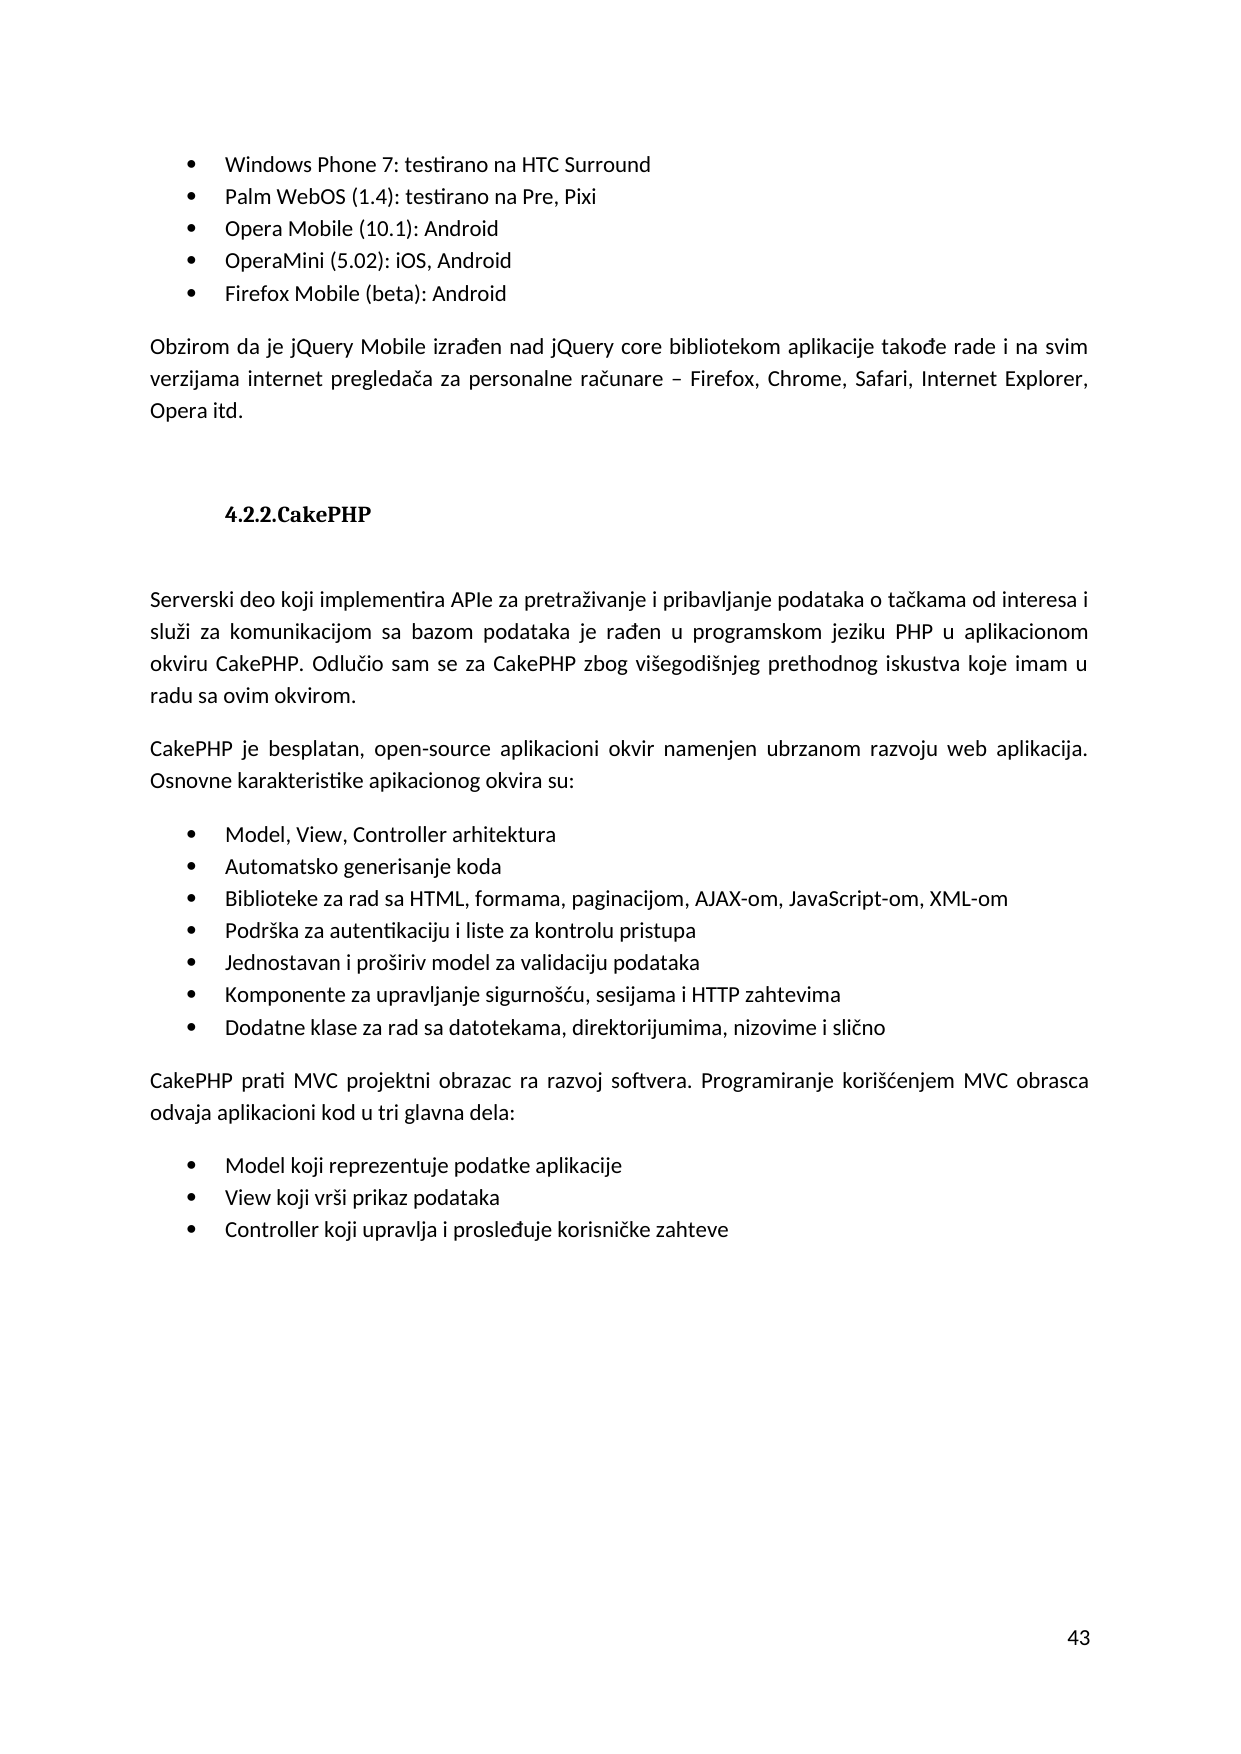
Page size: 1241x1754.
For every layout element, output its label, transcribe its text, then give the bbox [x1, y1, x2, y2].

text CakePHP je besplatan, open-source aplikacioni okvir namenjen ubrzanom razvoju web aplikacija. Osnovne karakteristike apikacionog okvira su: [150, 734, 1090, 795]
list OperaMini (5.02): iOS, Android [187, 247, 1090, 274]
text CakePHP prati MVC projektni obrazac ra razvoj softvera. Programiranje korišćenjem MVC obrasca odvaja aplikacioni kod u tri glavna dela: [150, 1066, 1090, 1126]
list Dodatne klase za rad sa datotekama, direktorijumima, nizovime i slično [187, 1013, 1090, 1041]
list Opera Mobile (10.1): Android [187, 214, 1090, 242]
list Windows Phone 7: testirano na HTC Surround [187, 150, 1090, 178]
list Firefox Mobile (beta): Android [187, 279, 1090, 307]
list Controller koji upravlja i prosleđuje korisničke zahteve [187, 1215, 1090, 1243]
list Podrška za autentikaciju i liste za kontrolu pristupa [187, 916, 1090, 944]
list View koji vrši prikaz podataka [187, 1183, 1090, 1211]
subtitle CakePHP [225, 502, 1090, 528]
list Biblioteke za rad sa HTML, formama, paginacijom, AJAX-om, JavaScript-om, XML-om [187, 884, 1090, 912]
text Obzirom da je jQuery Mobile izrađen nad jQuery core bibliotekom aplikacije takođe rade i na svim verzijama internet pregledača za personalne računare – Firefox, Chrome, Safari, Internet Explorer, Opera itd. [150, 332, 1090, 424]
list Model, View, Controller arhitektura [187, 820, 1090, 848]
list Palm WebOS (1.4): testirano na Pre, Pixi [187, 182, 1090, 210]
text Serverski deo koji implementira APIe za pretraživanje i pribavljanje podataka o tačkama od interesa i služi za komunikacijom sa bazom podataka je rađen u programskom jeziku PHP u aplikacionom okviru CakePHP. Odlučio sam se za CakePHP zbog višegodišnjeg prethodnog iskustva koje imam u radu sa ovim okvirom. [150, 585, 1090, 709]
list Jednostavan i proširiv model za validaciju podataka [187, 948, 1090, 976]
list Komponente za upravljanje sigurnošću, sesijama i HTTP zahtevima [187, 981, 1090, 1009]
list Automatsko generisanje koda [187, 852, 1090, 880]
list Model koji reprezentuje podatke aplikacije [187, 1151, 1090, 1179]
